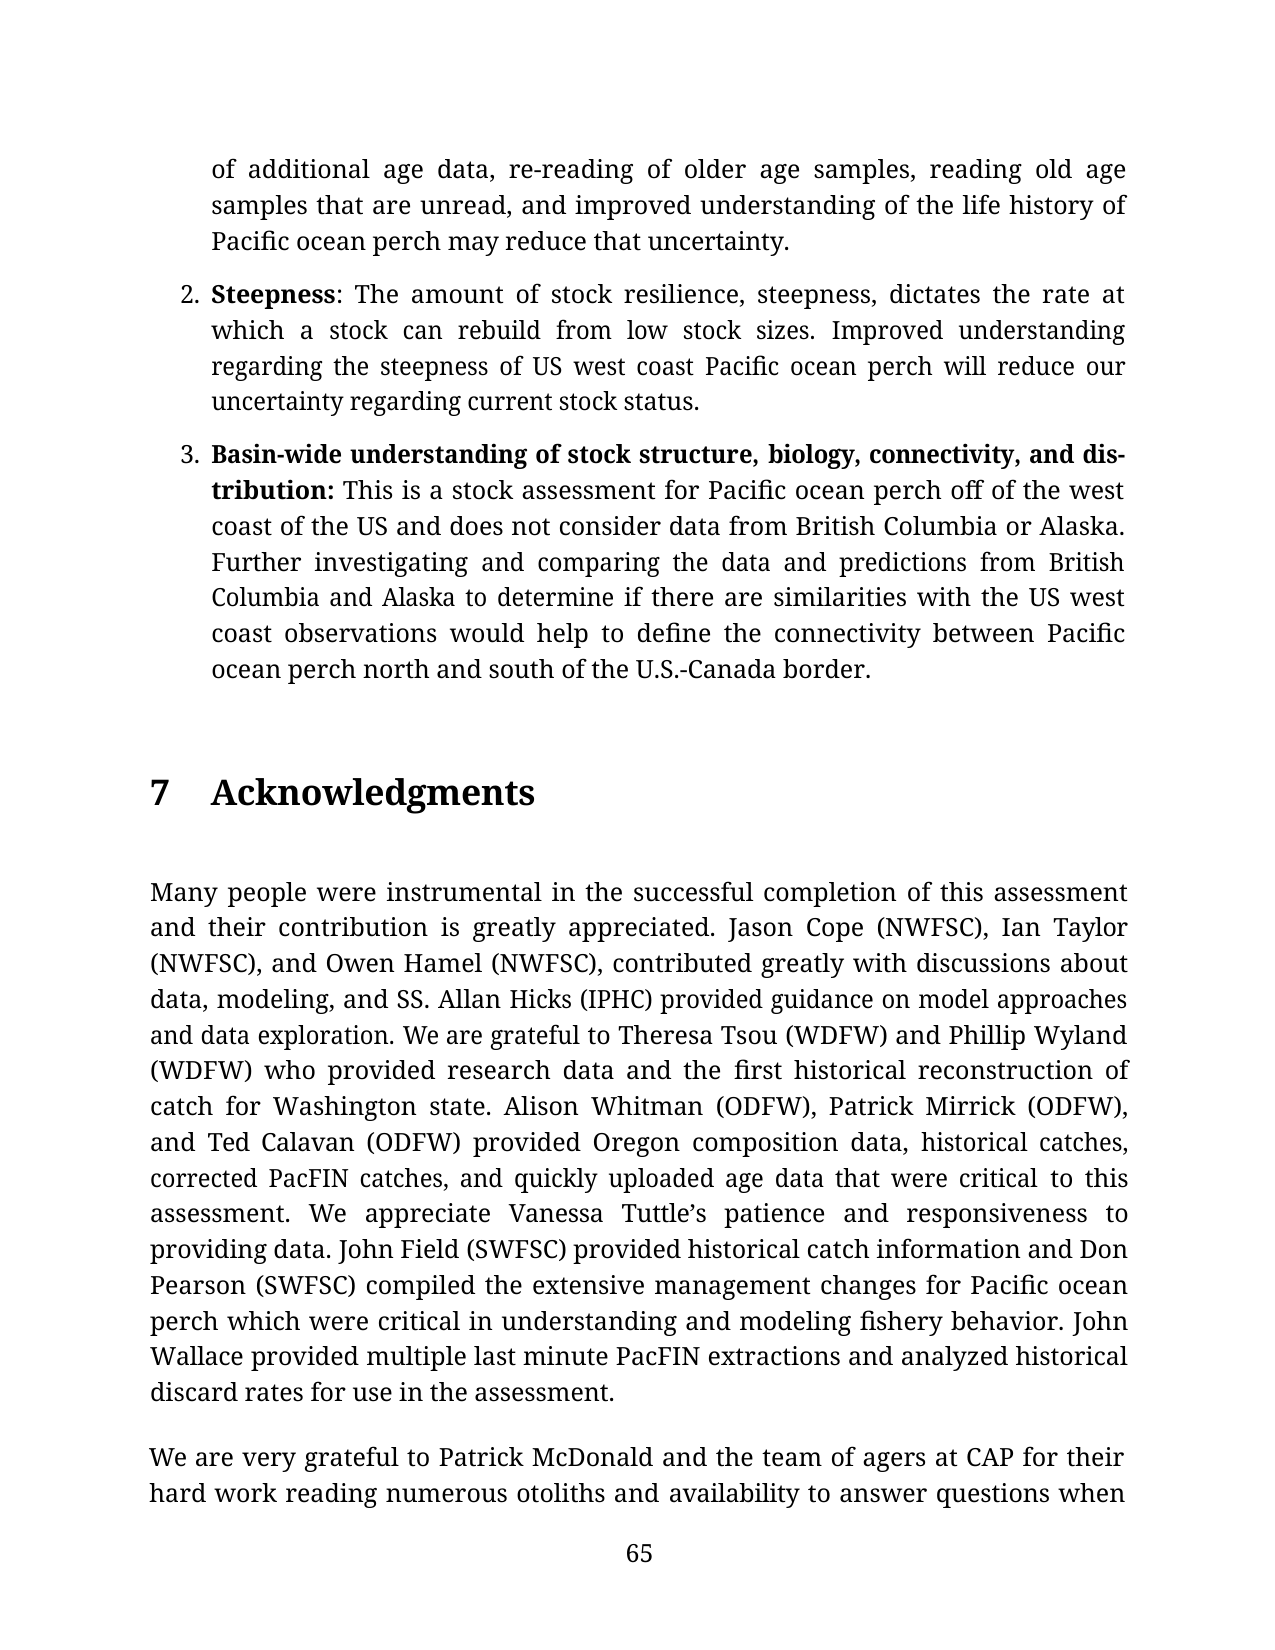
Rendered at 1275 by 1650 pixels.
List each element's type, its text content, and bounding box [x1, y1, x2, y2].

list Acknowledgments [150, 767, 1167, 816]
list Basin-wide understanding of stock structure, biology, connectivity, and dis- tribution: This is a stock assessment for Pacific ocean perch off of the west coast of the US and does not consider data from British Columbia or Alaska. Further investigating and comparing the data and predictions from British Columbia and Alaska to determine if there are similarities with the US west coast observations would help to define the connectivity between Pacific ocean perch north and south of the U.S.-Canada border. [180, 437, 1125, 686]
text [149, 1440, 1126, 1510]
text Many people were instrumental in the successful completion of this assessment and their contribution is greatly appreciated. Jason Cope (NWFSC), Ian Taylor (NWFSC), and Owen Hamel (NWFSC), contributed greatly with discussions about data, modeling, and SS. Allan Hicks (IPHC) provided guidance on model approaches and data exploration. We are grateful to Theresa Tsou (WDFW) and Phillip Wyland (WDFW) who provided research data and the first historical reconstruction of catch for Washington state. Alison Whitman (ODFW), Patrick Mirrick (ODFW), and Ted Calavan (ODFW) provided Oregon composition data, historical catches, corrected PacFIN catches, and quickly uploaded age data that were critical to this assessment. We appreciate Vanessa Tuttle’s patience and responsiveness to providing data. John Field (SWFSC) provided historical catch information and Don Pearson (SWFSC) compiled the extensive management changes for Pacific ocean perch which were critical in understanding and modeling fishery behavior. John Wallace provided multiple last minute PacFIN extractions and analyzed historical discard rates for use in the assessment. [150, 874, 1128, 1409]
list Steepness: The amount of stock resilience, steepness, dictates the rate at which a stock can rebuild from low stock sizes. Improved understanding regarding the steepness of US west coast Pacific ocean perch will reduce our uncertainty regarding current stock status. [180, 277, 1126, 418]
text of additional age data, re-reading of older age samples, reading old age samples that are unread, and improved understanding of the life history of Pacific ocean perch may reduce that uncertainty. [211, 152, 1126, 257]
